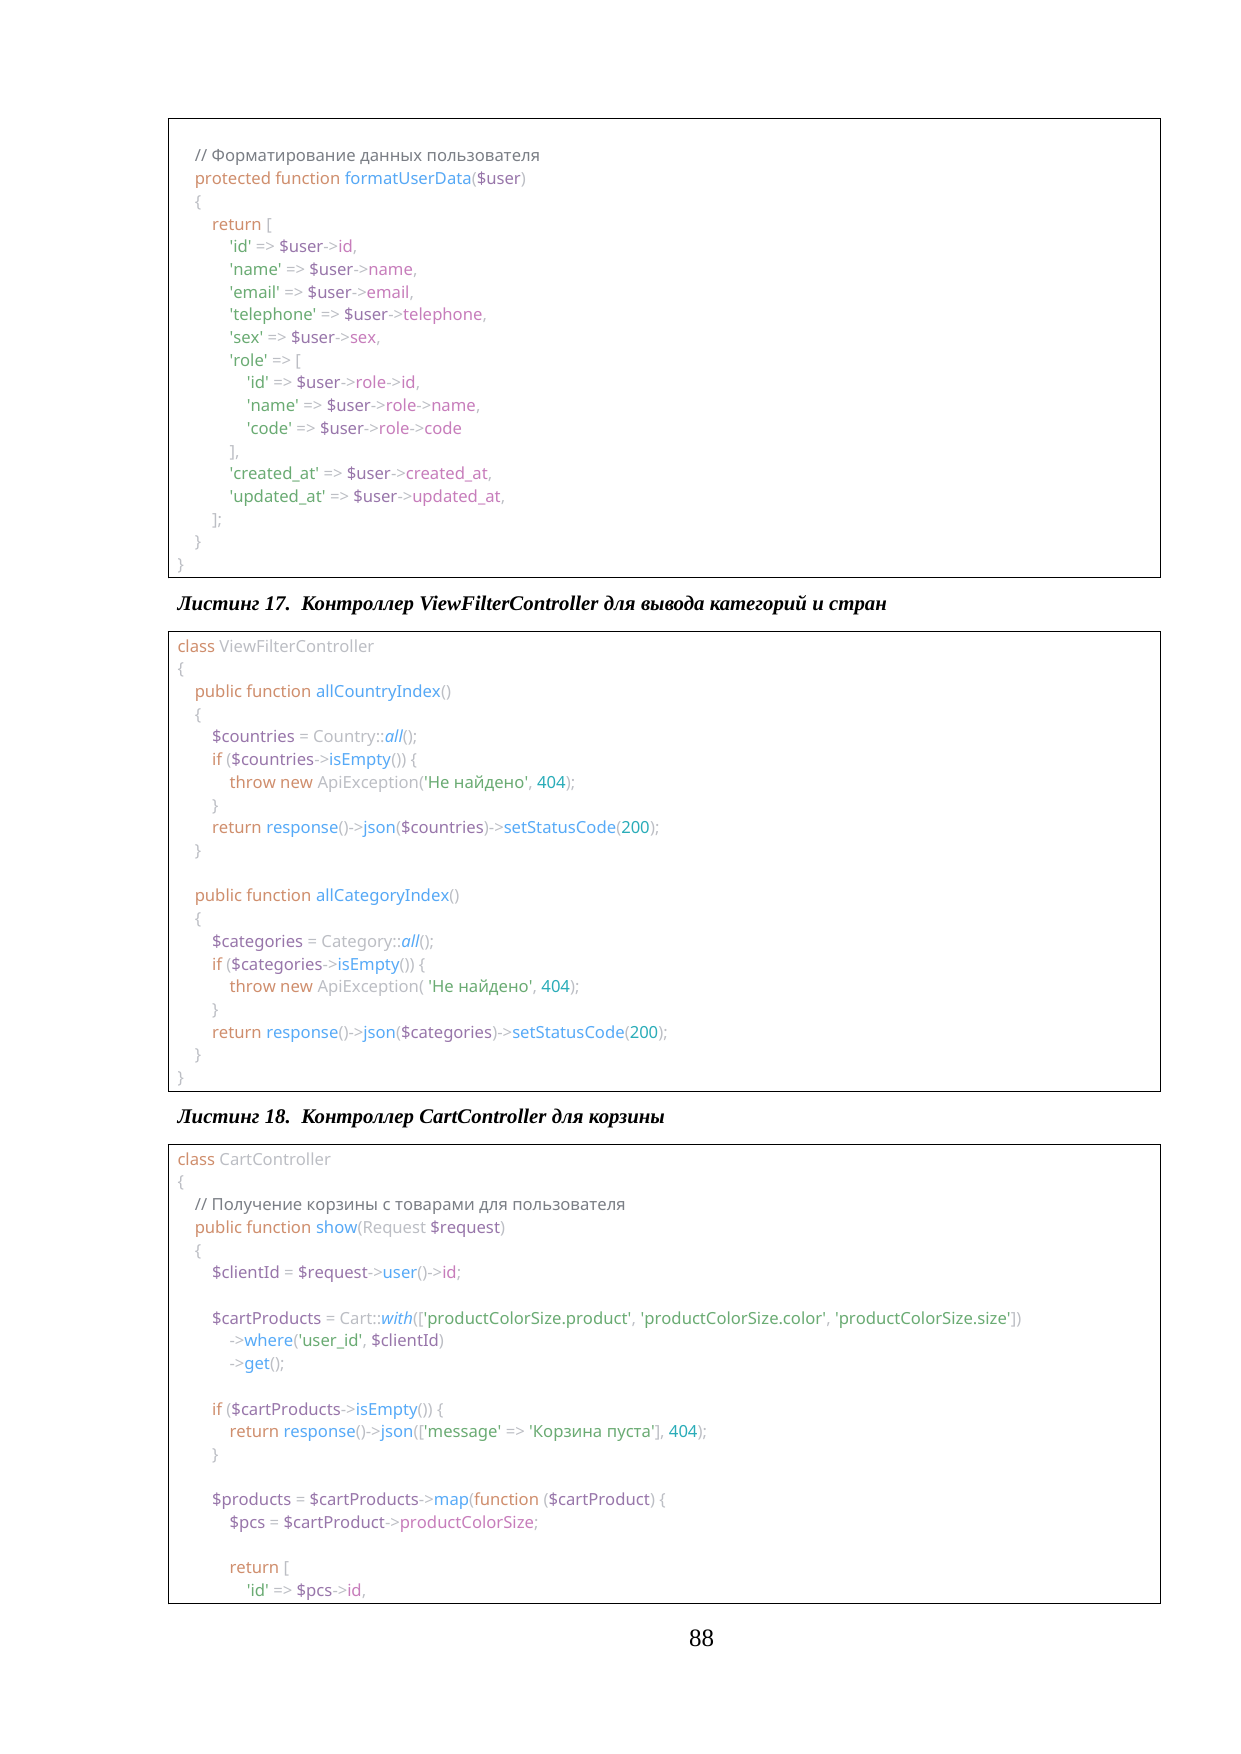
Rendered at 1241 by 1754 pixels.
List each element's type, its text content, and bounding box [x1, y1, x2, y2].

text Листинг 18. Контроллер CartController для корзины [177, 1104, 1152, 1128]
text class ViewFilterController { public function allCountryIndex() { $countries = Country::all(); if ($countries->isEmpty()) { throw new ApiException('Не найдено', 404); } return response()->json($countries)->setStatusCode(200); } public function allCategoryIndex() { $categories = Category::all(); if ($categories->isEmpty()) { throw new ApiException( 'Не найдено', 404); } return response()->json($categories)->setStatusCode(200); } } [169, 632, 1160, 1091]
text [169, 1145, 1160, 1603]
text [169, 119, 1160, 577]
text Листинг 17. Контроллер ViewFilterController для вывода категорий и стран [177, 591, 1152, 615]
